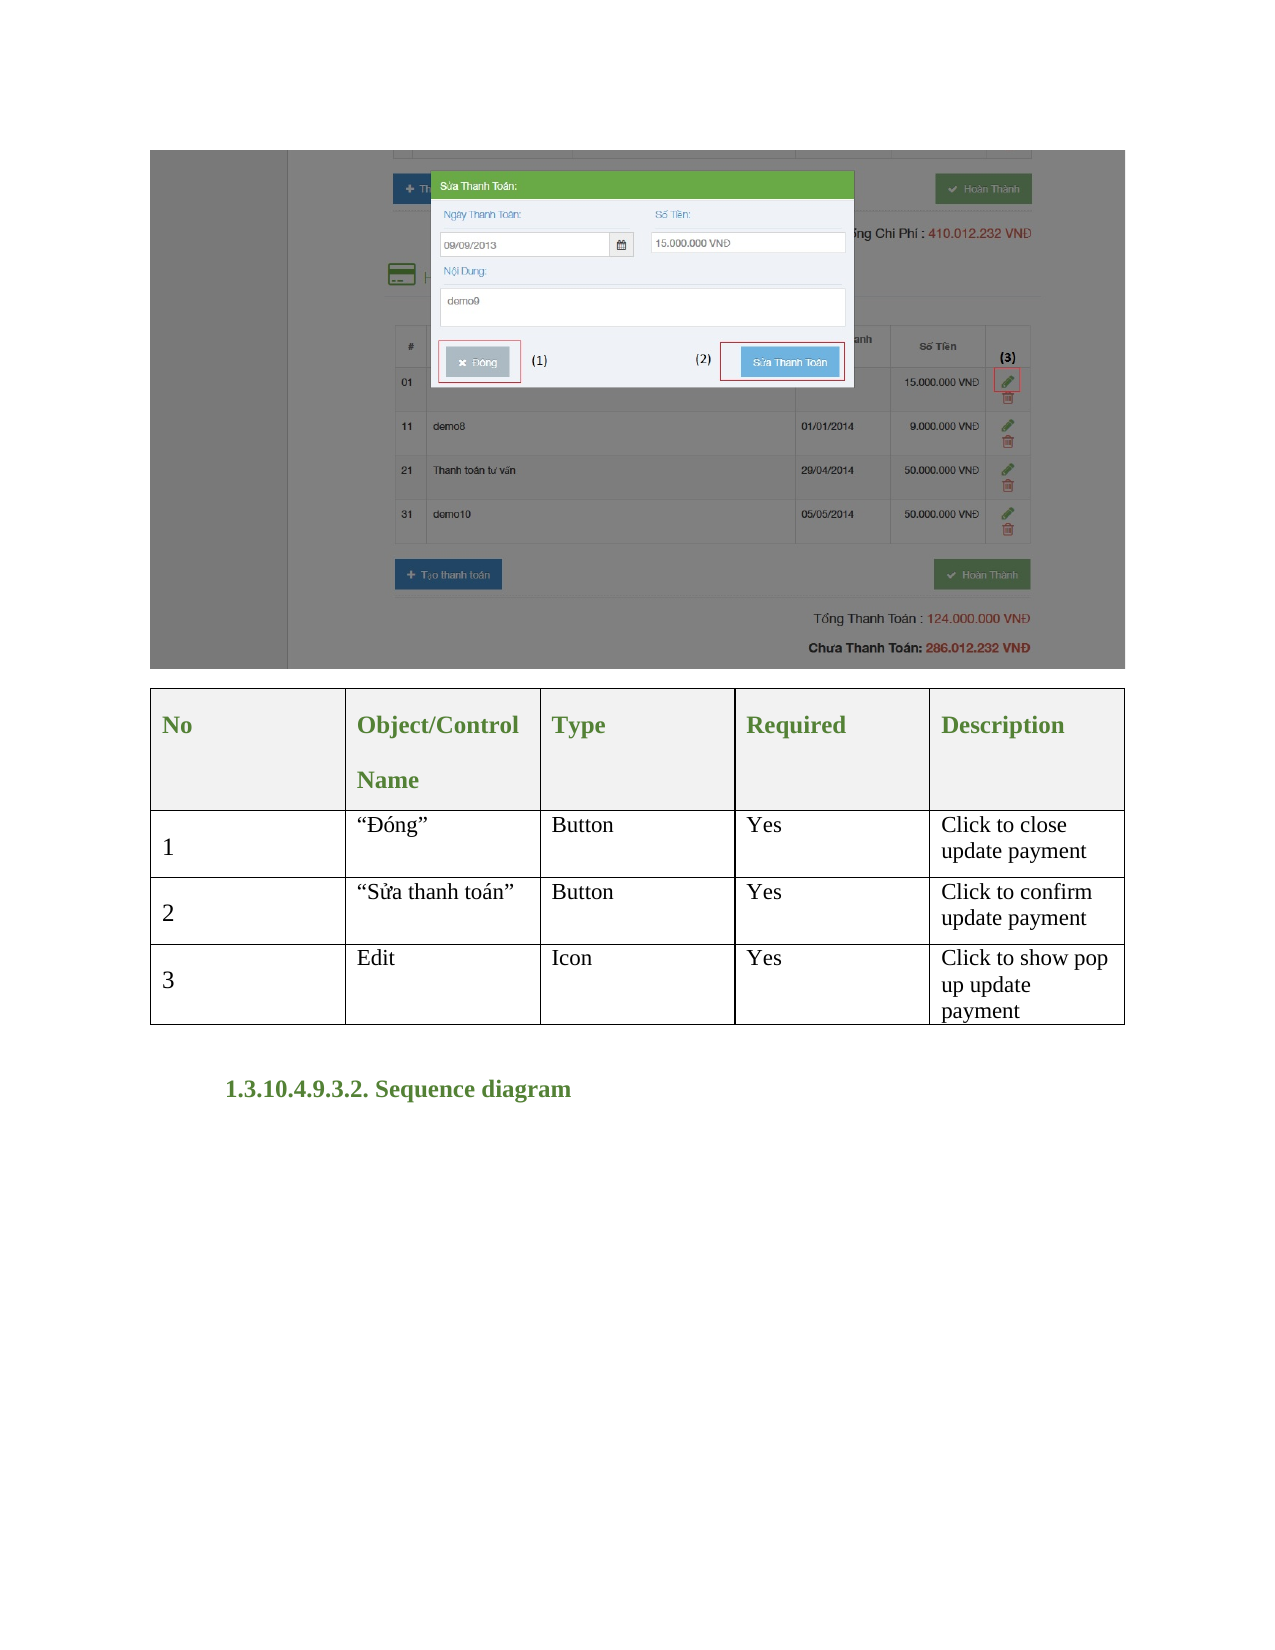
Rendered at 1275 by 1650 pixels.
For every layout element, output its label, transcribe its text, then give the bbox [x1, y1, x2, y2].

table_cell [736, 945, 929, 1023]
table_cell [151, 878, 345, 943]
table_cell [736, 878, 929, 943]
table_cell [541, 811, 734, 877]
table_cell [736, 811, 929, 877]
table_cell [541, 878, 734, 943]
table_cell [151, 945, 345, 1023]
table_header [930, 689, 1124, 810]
picture [150, 150, 1125, 669]
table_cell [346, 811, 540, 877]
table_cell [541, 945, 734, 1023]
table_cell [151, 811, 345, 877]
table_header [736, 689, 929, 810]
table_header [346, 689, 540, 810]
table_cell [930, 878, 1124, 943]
subtitle Sequence diagram [225, 1074, 1125, 1103]
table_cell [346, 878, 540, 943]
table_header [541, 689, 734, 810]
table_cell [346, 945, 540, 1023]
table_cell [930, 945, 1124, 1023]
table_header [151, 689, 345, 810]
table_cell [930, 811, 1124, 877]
